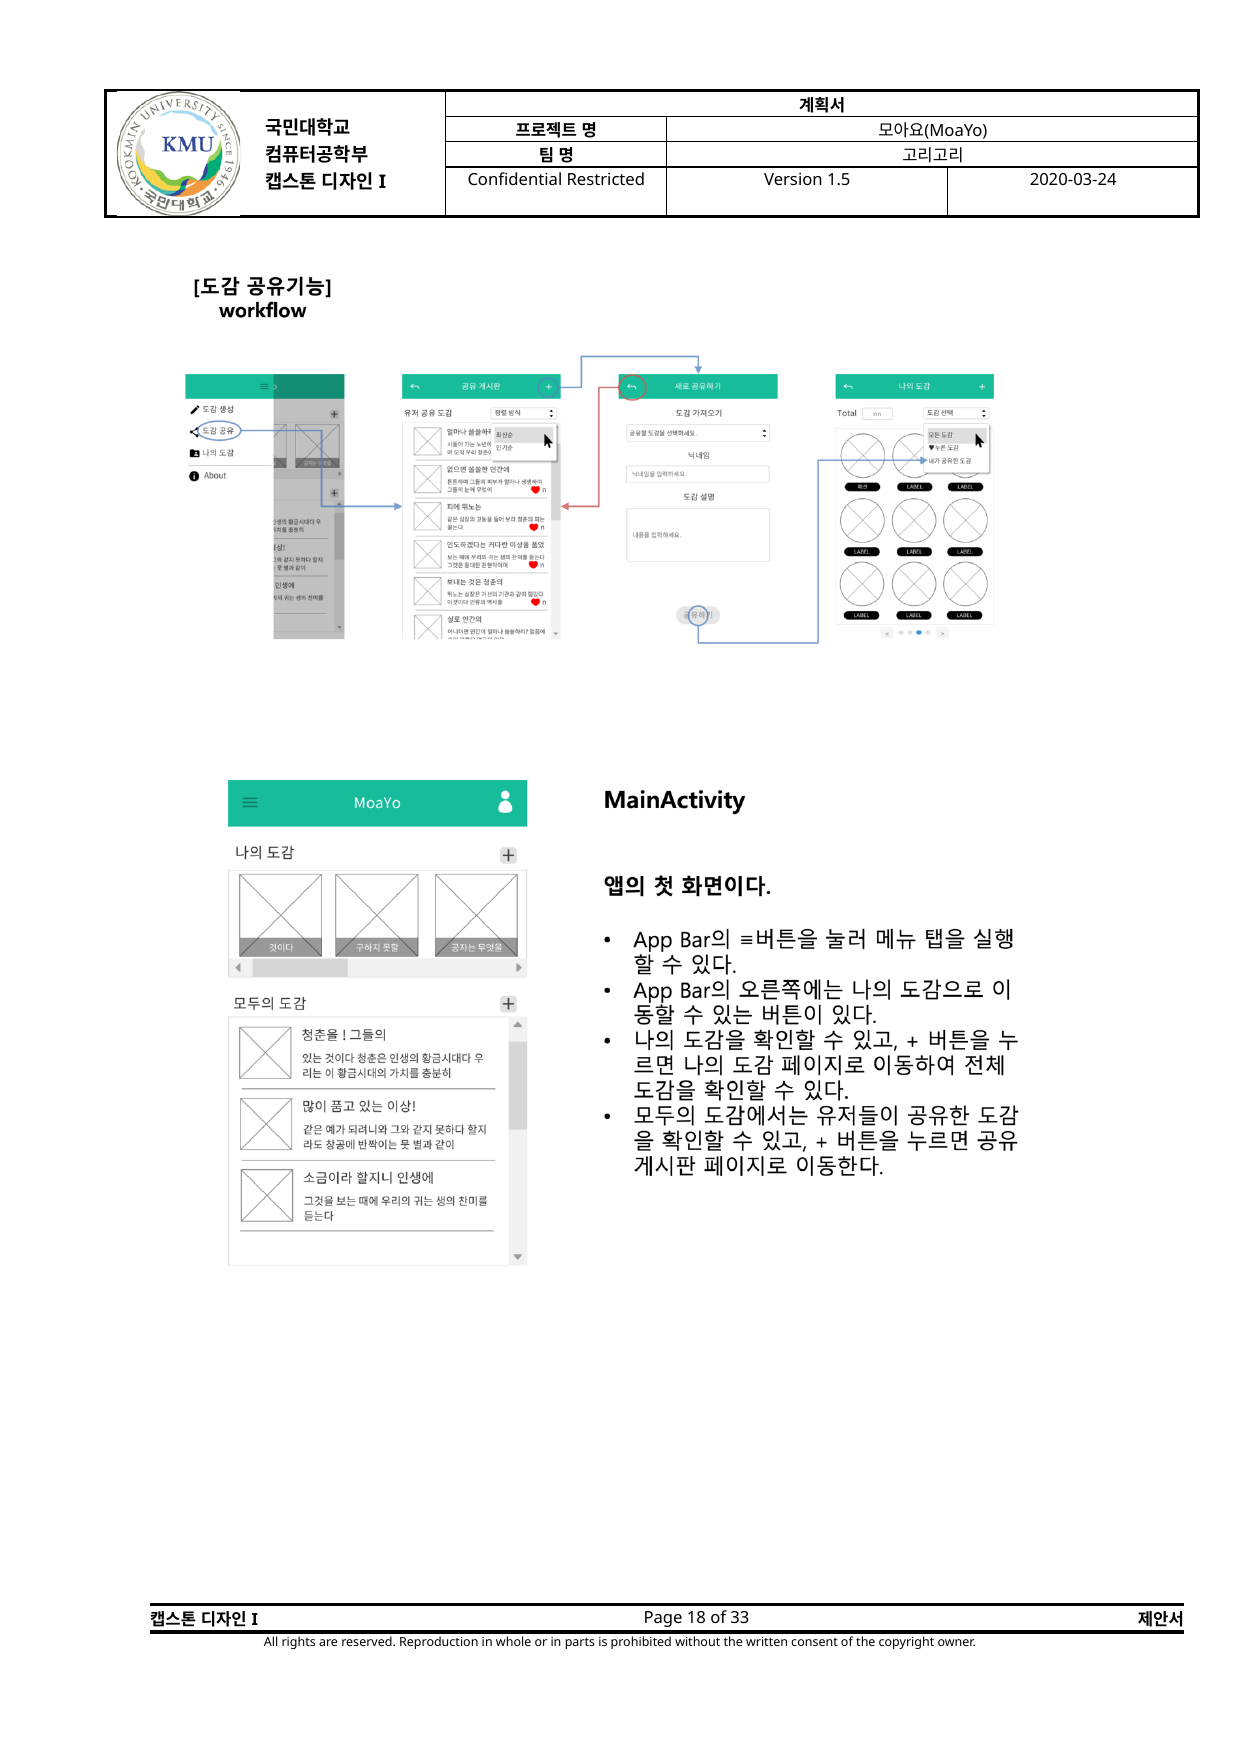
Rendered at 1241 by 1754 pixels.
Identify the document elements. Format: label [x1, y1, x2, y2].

picture [116, 91, 241, 216]
picture [150, 246, 1085, 1285]
